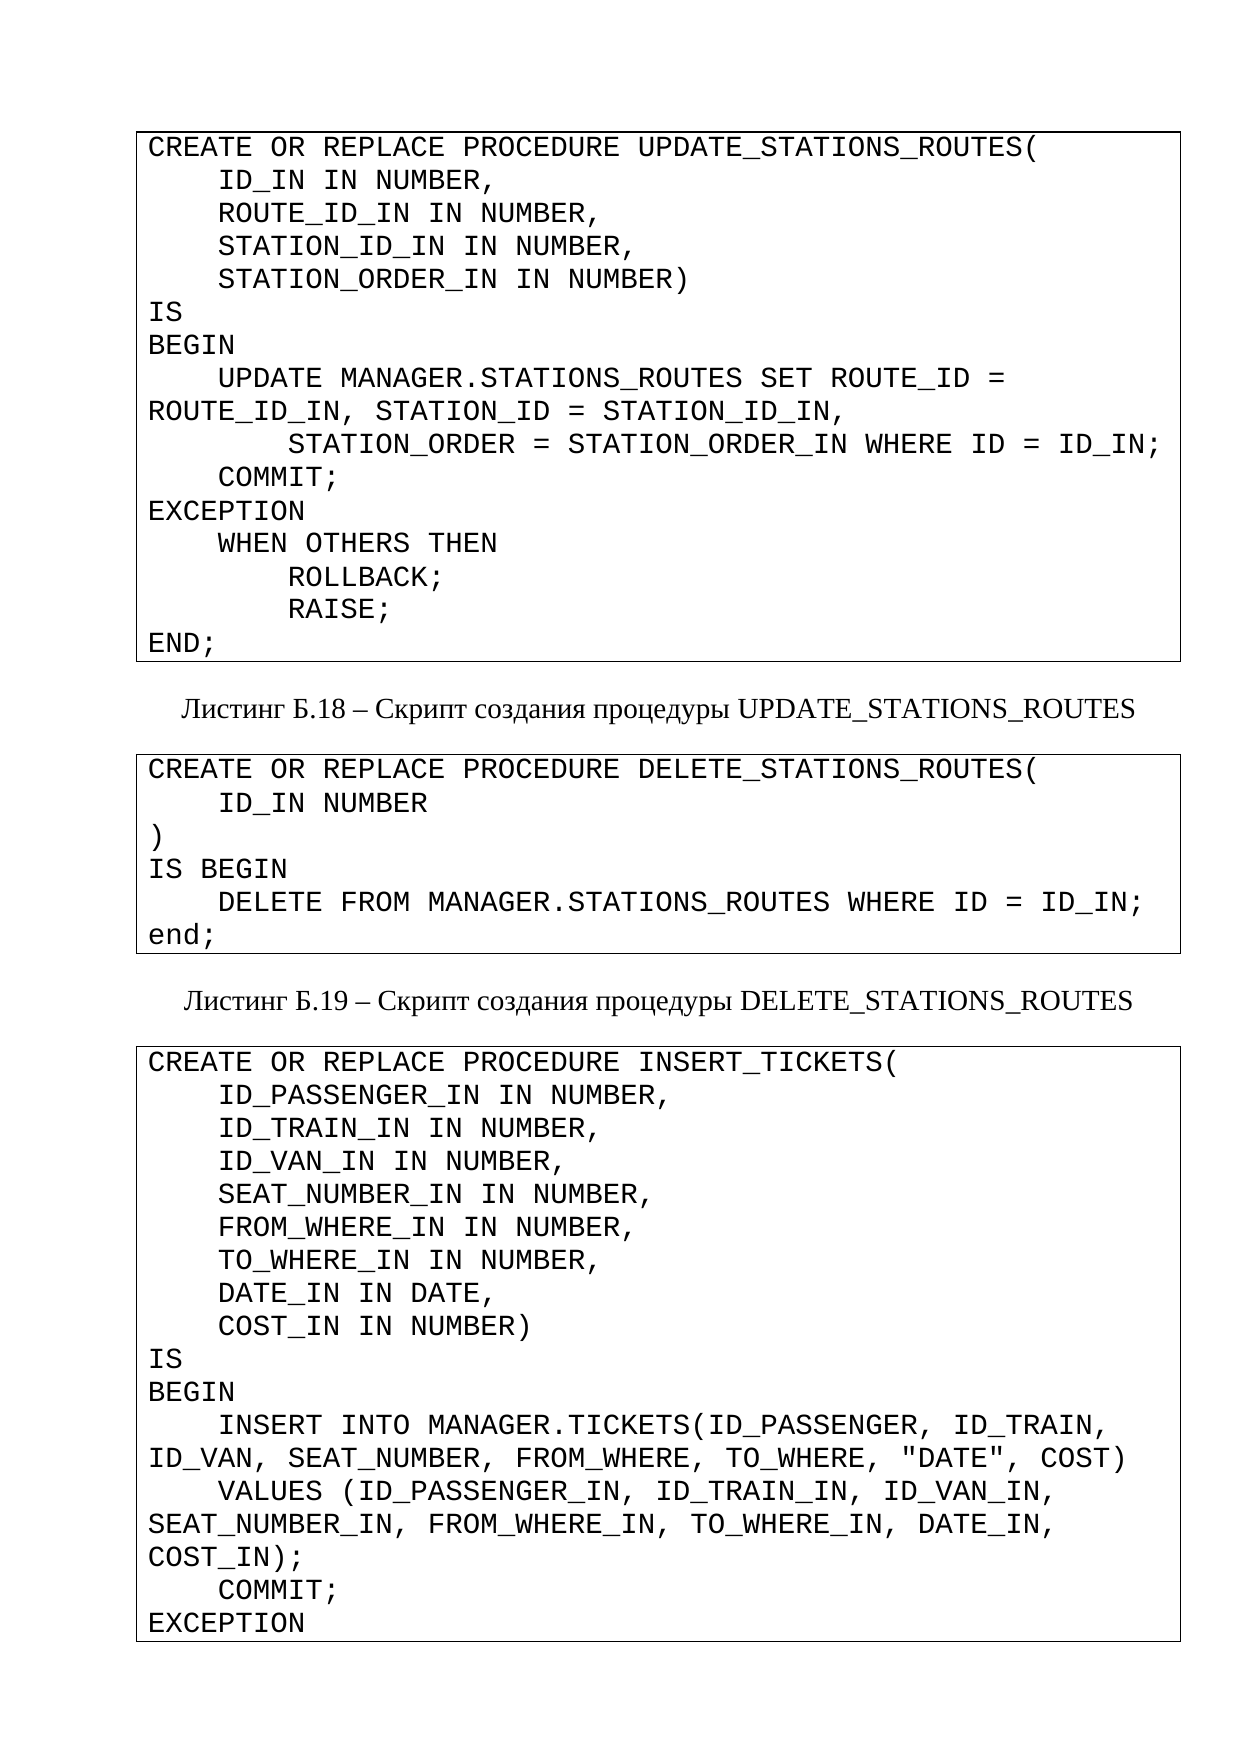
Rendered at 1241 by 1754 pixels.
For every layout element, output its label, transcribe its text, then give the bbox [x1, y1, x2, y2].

text Листинг Б.18 – Скрипт создания процедуры UPDATE_STATIONS_ROUTES [136, 691, 1181, 724]
table_header CREATE OR REPLACE PROCEDURE UPDATE_STATIONS_ROUTES( ID_IN IN NUMBER, ROUTE_ID_IN IN NUMBER, STATION_ID_IN IN NUMBER, STATION_ORDER_IN IN NUMBER) IS BEGIN UPDATE MANAGER.STATIONS_ROUTES SET ROUTE_ID = ROUTE_ID_IN, STATION_ID = STATION_ID_IN, STATION_ORDER = STATION_ORDER_IN WHERE ID = ID_IN; COMMIT; EXCEPTION WHEN OTHERS THEN ROLLBACK; RAISE; END; [137, 133, 1180, 661]
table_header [137, 1047, 1180, 1641]
table_header CREATE OR REPLACE PROCEDURE DELETE_STATIONS_ROUTES( ID_IN NUMBER ) IS BEGIN DELETE FROM MANAGER.STATIONS_ROUTES WHERE ID = ID_IN; end; [137, 755, 1180, 953]
text Листинг Б.19 – Скрипт создания процедуры DELETE_STATIONS_ROUTES [136, 983, 1181, 1017]
